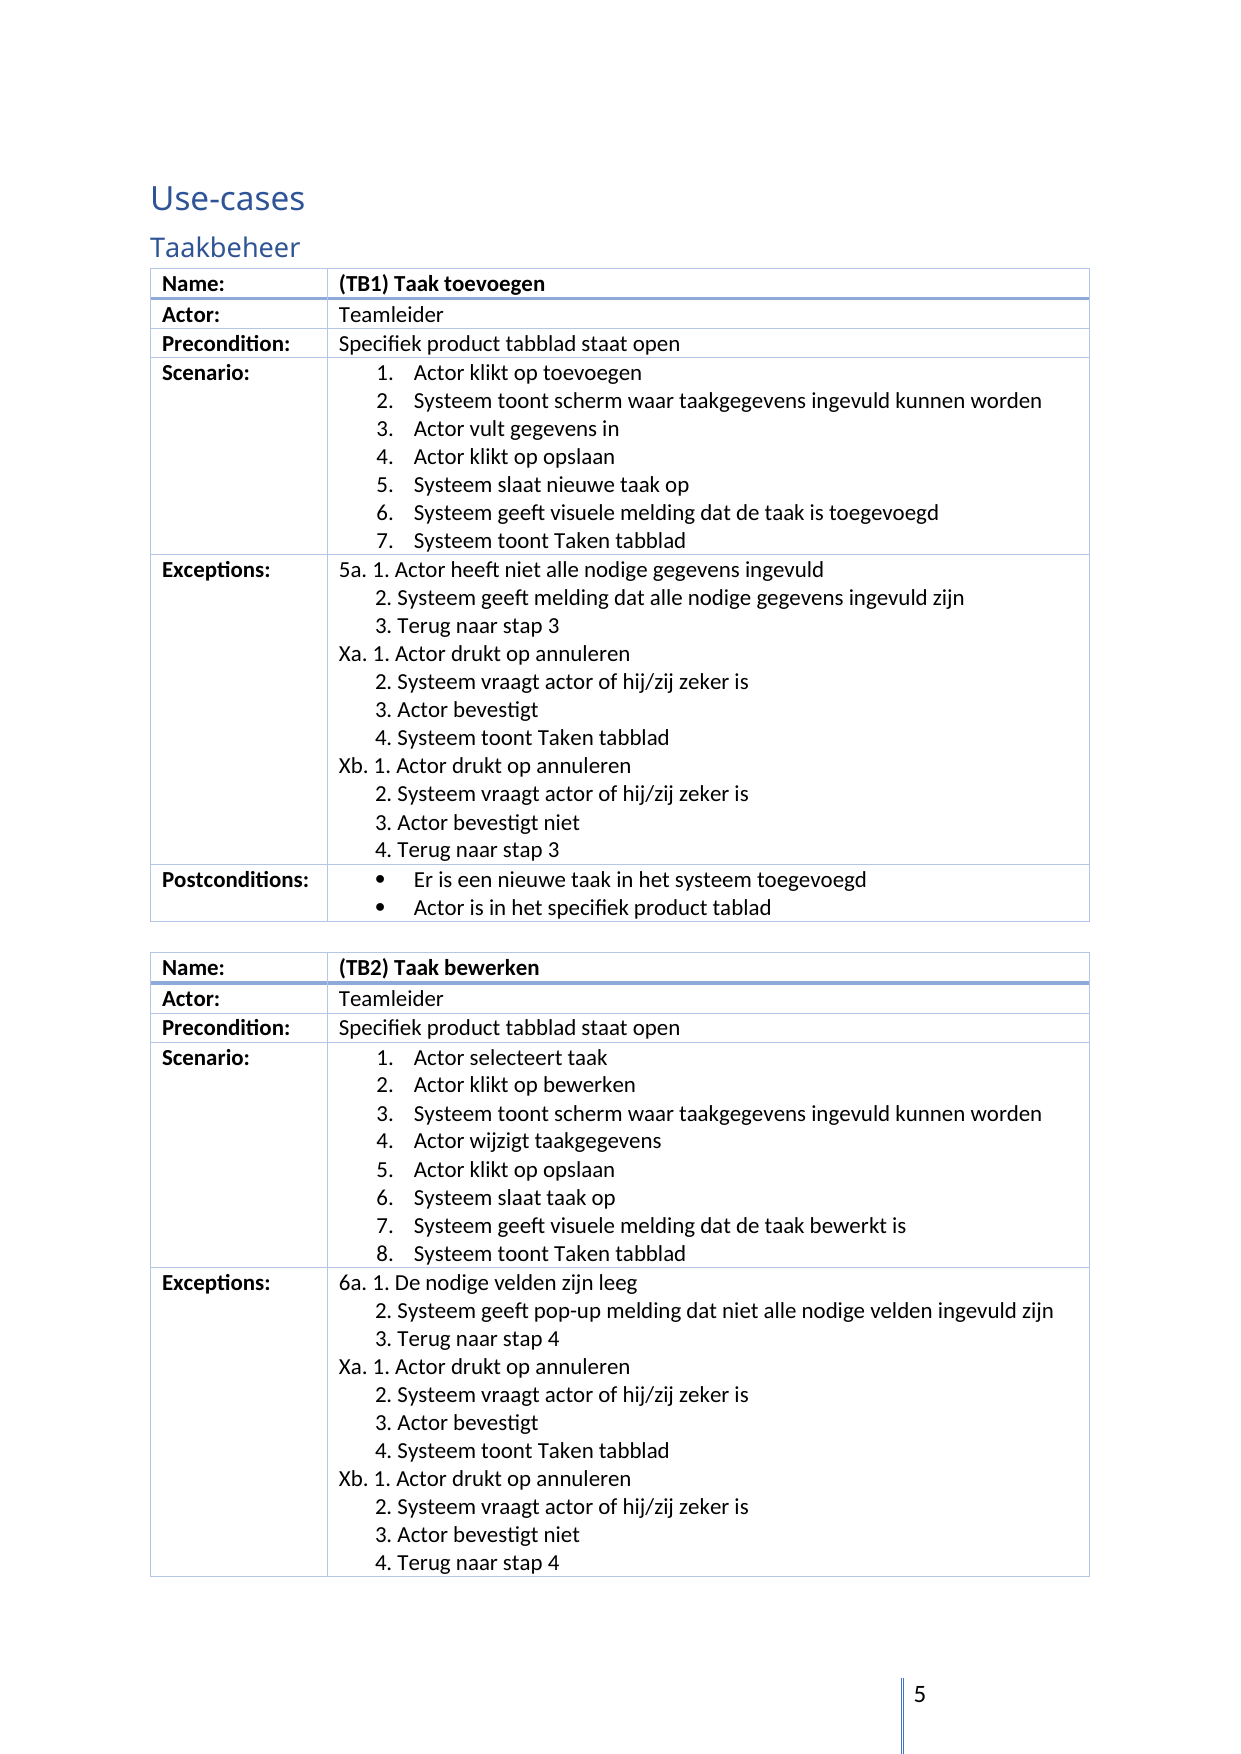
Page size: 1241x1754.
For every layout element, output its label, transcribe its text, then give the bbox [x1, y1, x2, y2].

subtitle Use-cases [150, 175, 1090, 220]
table_cell Exceptions: [151, 1268, 327, 1576]
table_cell Actor: [151, 300, 327, 328]
table_cell Actor selecteert taak Actor klikt op bewerken Systeem toont scherm waar taakgegevens ingevuld kunnen worden Actor wijzigt taakgegevens Actor klikt op opslaan Systeem slaat taak op Systeem geeft visuele melding dat de taak bewerkt is Systeem toont Taken tabblad [328, 1043, 1089, 1267]
table_cell Teamleider [328, 300, 1089, 328]
table_header Name: [151, 269, 327, 297]
table_cell Actor klikt op toevoegen Systeem toont scherm waar taakgegevens ingevuld kunnen worden Actor vult gegevens in Actor klikt op opslaan Systeem slaat nieuwe taak op Systeem geeft visuele melding dat de taak is toegevoegd Systeem toont Taken tabblad [328, 358, 1089, 554]
table_cell 6a. 1. De nodige velden zijn leeg 2. Systeem geeft pop-up melding dat niet alle nodige velden ingevuld zijn 3. Terug naar stap 4 Xa. 1. Actor drukt op annuleren 2. Systeem vraagt actor of hij/zij zeker is 3. Actor bevestigt 4. Systeem toont Taken tabblad Xb. 1. Actor drukt op annuleren 2. Systeem vraagt actor of hij/zij zeker is 3. Actor bevestigt niet 4. Terug naar stap 4 [328, 1268, 1089, 1576]
table_cell Postconditions: [151, 865, 327, 921]
table_cell Specifiek product tabblad staat open [328, 1014, 1089, 1042]
table_header Name: [151, 953, 327, 981]
table_header (TB2) Taak bewerken [328, 953, 1089, 981]
table_header (TB1) Taak toevoegen [328, 269, 1089, 297]
table_cell Actor: [151, 985, 327, 1012]
table_cell Specifiek product tabblad staat open [328, 329, 1089, 357]
table_cell Exceptions: [151, 555, 327, 864]
table_cell Precondition: [151, 329, 327, 357]
table_cell 5a. 1. Actor heeft niet alle nodige gegevens ingevuld 2. Systeem geeft melding dat alle nodige gegevens ingevuld zijn 3. Terug naar stap 3 Xa. 1. Actor drukt op annuleren 2. Systeem vraagt actor of hij/zij zeker is 3. Actor bevestigt 4. Systeem toont Taken tabblad Xb. 1. Actor drukt op annuleren 2. Systeem vraagt actor of hij/zij zeker is 3. Actor bevestigt niet 4. Terug naar stap 3 [328, 555, 1089, 864]
subtitle Taakbeheer [150, 228, 1090, 265]
table_cell Scenario: [151, 358, 327, 554]
table_cell Scenario: [151, 1043, 327, 1267]
table_cell Precondition: [151, 1014, 327, 1042]
table_cell Teamleider [328, 985, 1089, 1012]
table_cell Er is een nieuwe taak in het systeem toegevoegd Actor is in het specifiek product tablad [328, 865, 1089, 921]
